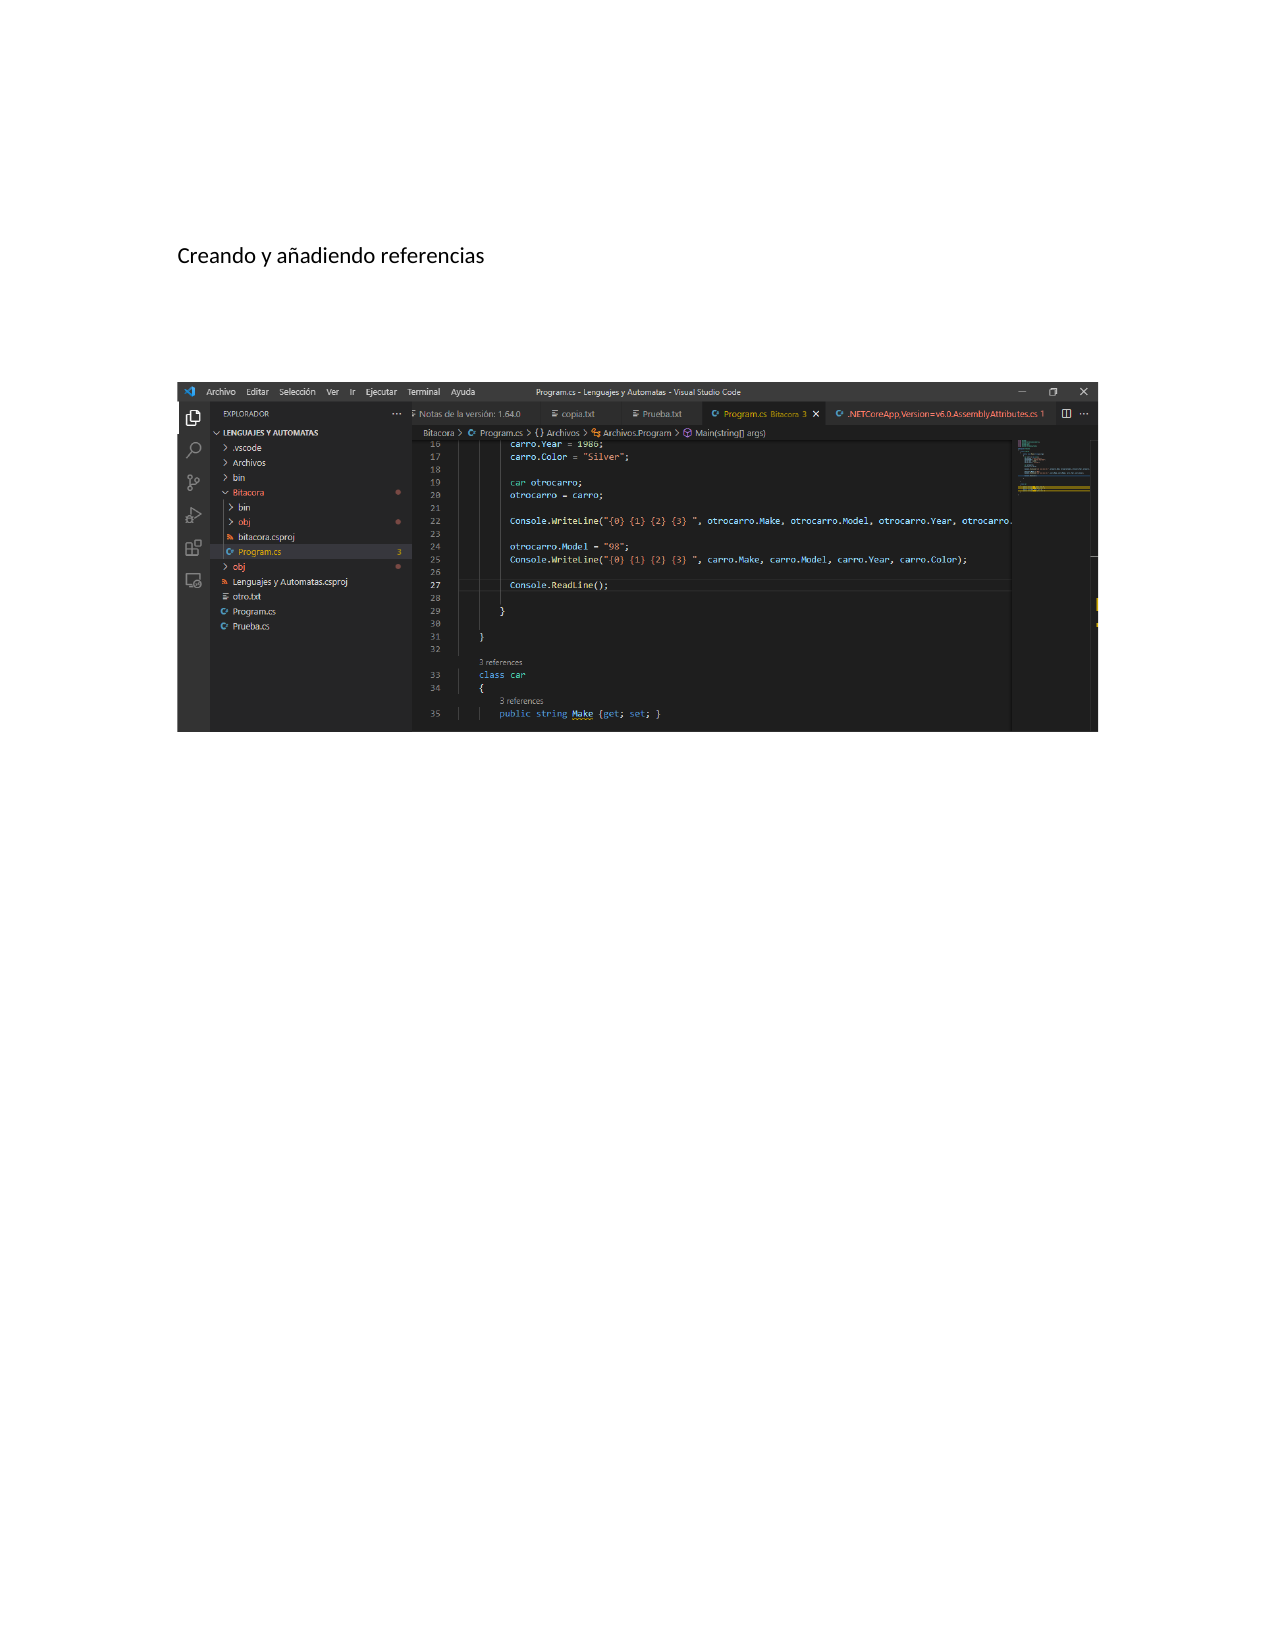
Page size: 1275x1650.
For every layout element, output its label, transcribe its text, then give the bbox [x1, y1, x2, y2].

text Creando y añadiendo referencias [177, 241, 1098, 269]
picture [177, 382, 1099, 732]
